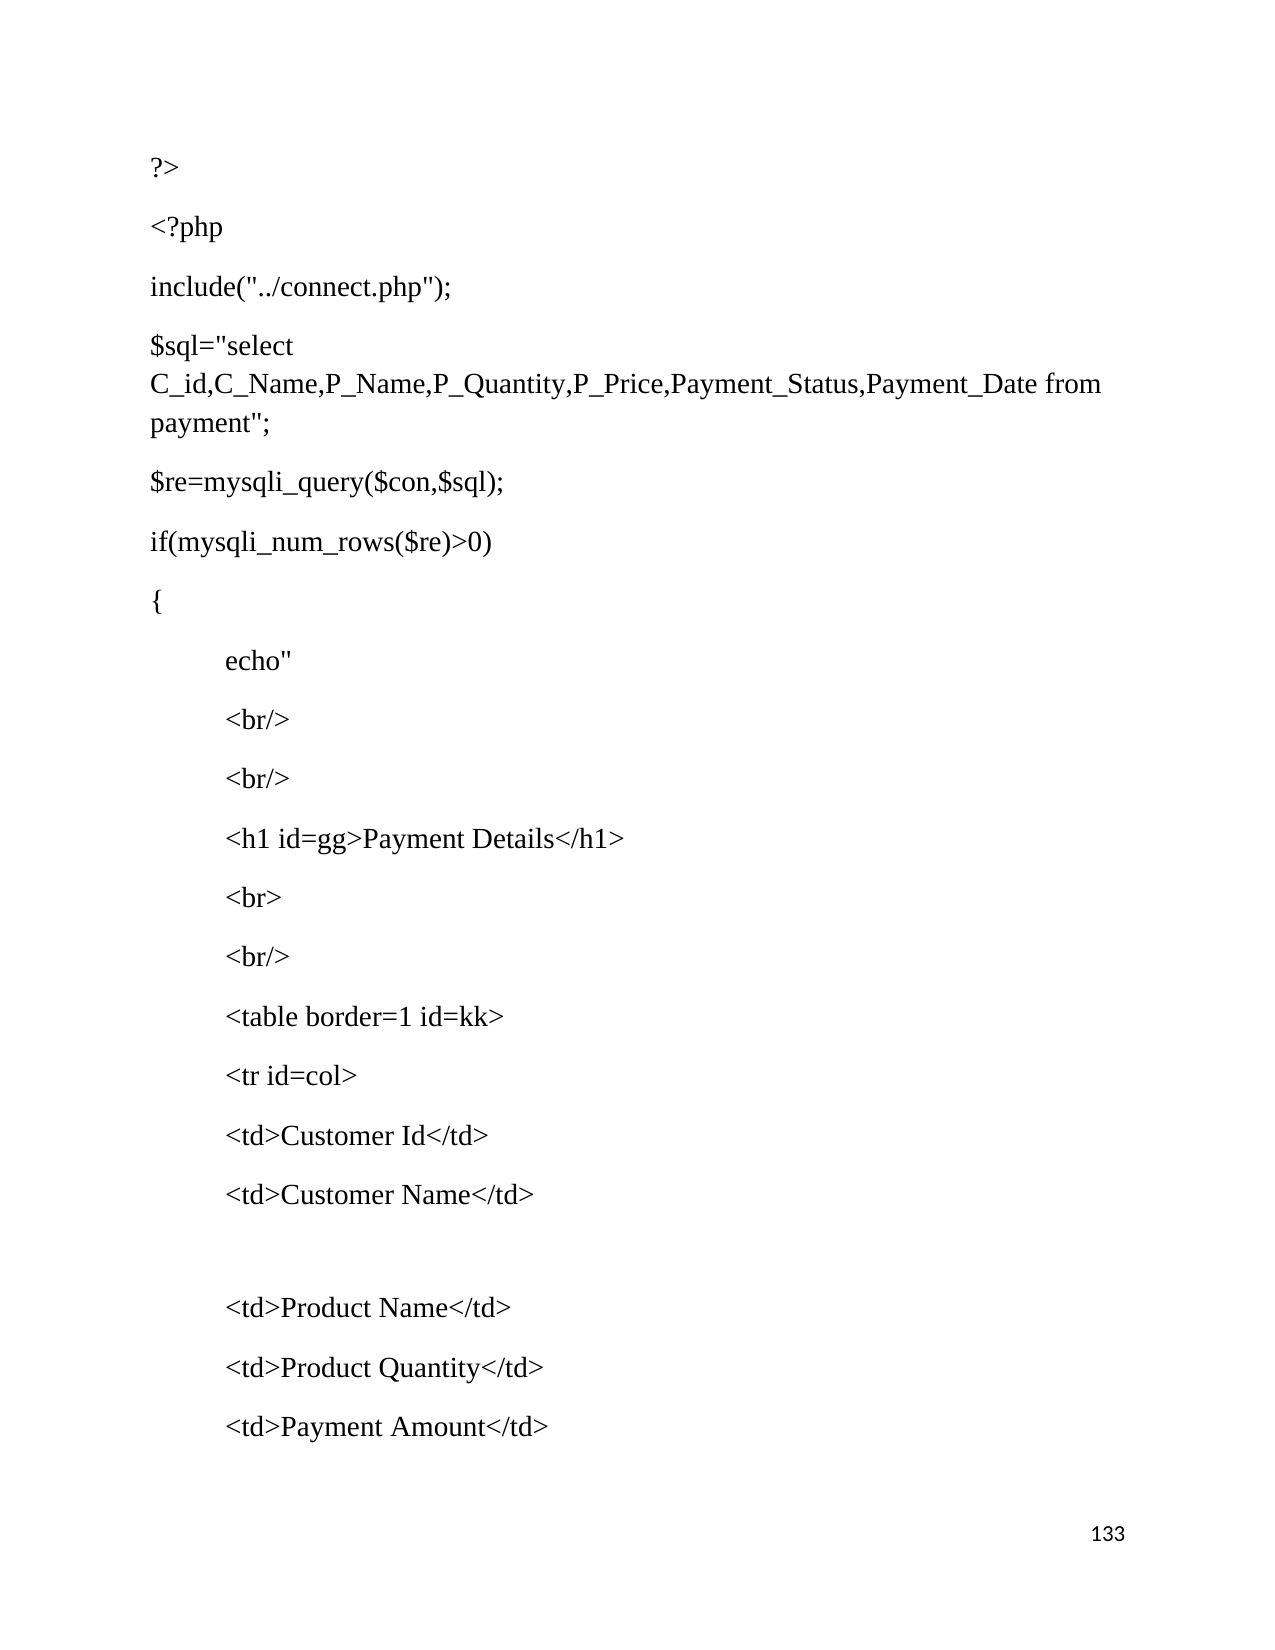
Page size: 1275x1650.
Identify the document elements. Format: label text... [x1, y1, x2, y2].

text { [150, 583, 1125, 617]
text $sql="select C_id,C_Name,P_Name,P_Quantity,P_Price,Payment_Status,Payment_Date from payment"; [150, 328, 1125, 439]
text <table border=1 id=kk> [150, 999, 1125, 1032]
text <h1 id=gg>Payment Details</h1> [150, 821, 1125, 854]
text $re=mysqli_query($con,$sql); [150, 464, 1125, 498]
text include("../connect.php"); [150, 269, 1125, 302]
text <td>Customer Id</td> [150, 1118, 1125, 1151]
text <br/> [150, 702, 1125, 736]
text <td>Customer Name</td> [150, 1177, 1125, 1211]
text <tr id=col> [150, 1058, 1125, 1092]
text <td>Product Name</td> [150, 1290, 1125, 1324]
text <br/> [150, 761, 1125, 795]
text <td>Product Quantity</td> [150, 1350, 1125, 1383]
text if(mysqli_num_rows($re)>0) [150, 524, 1125, 557]
text echo" [150, 643, 1125, 676]
text <td>Payment Amount</td> [150, 1409, 1125, 1443]
text <?php [150, 209, 1125, 243]
text <br> [150, 880, 1125, 914]
text ?> [150, 150, 1125, 183]
text <br/> [150, 939, 1125, 973]
